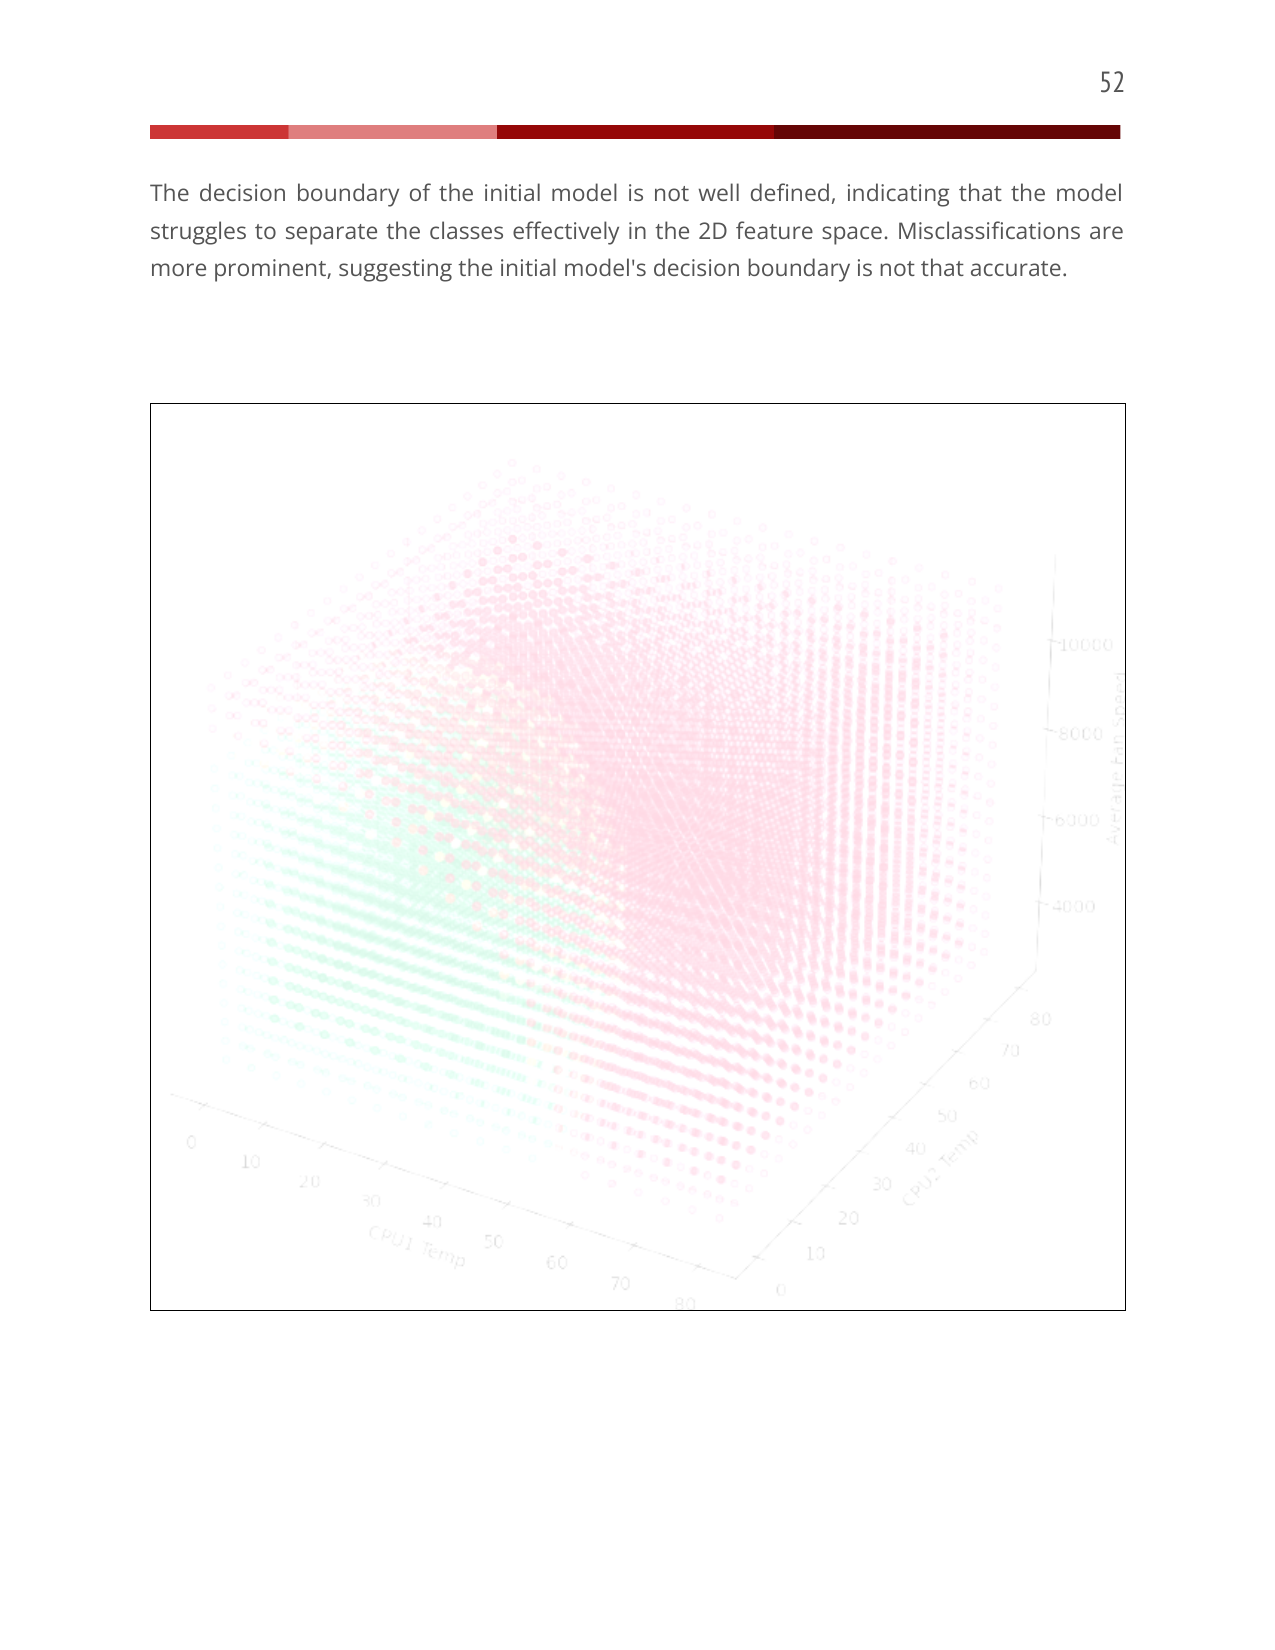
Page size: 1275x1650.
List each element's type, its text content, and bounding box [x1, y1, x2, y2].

text The decision boundary of the initial model is not well defined, indicating that the model struggles to separate the classes effectively in the 2D feature space. Misclassifications are more prominent, suggesting the initial model's decision boundary is not that accurate. [150, 177, 1125, 283]
picture [150, 125, 1121, 139]
